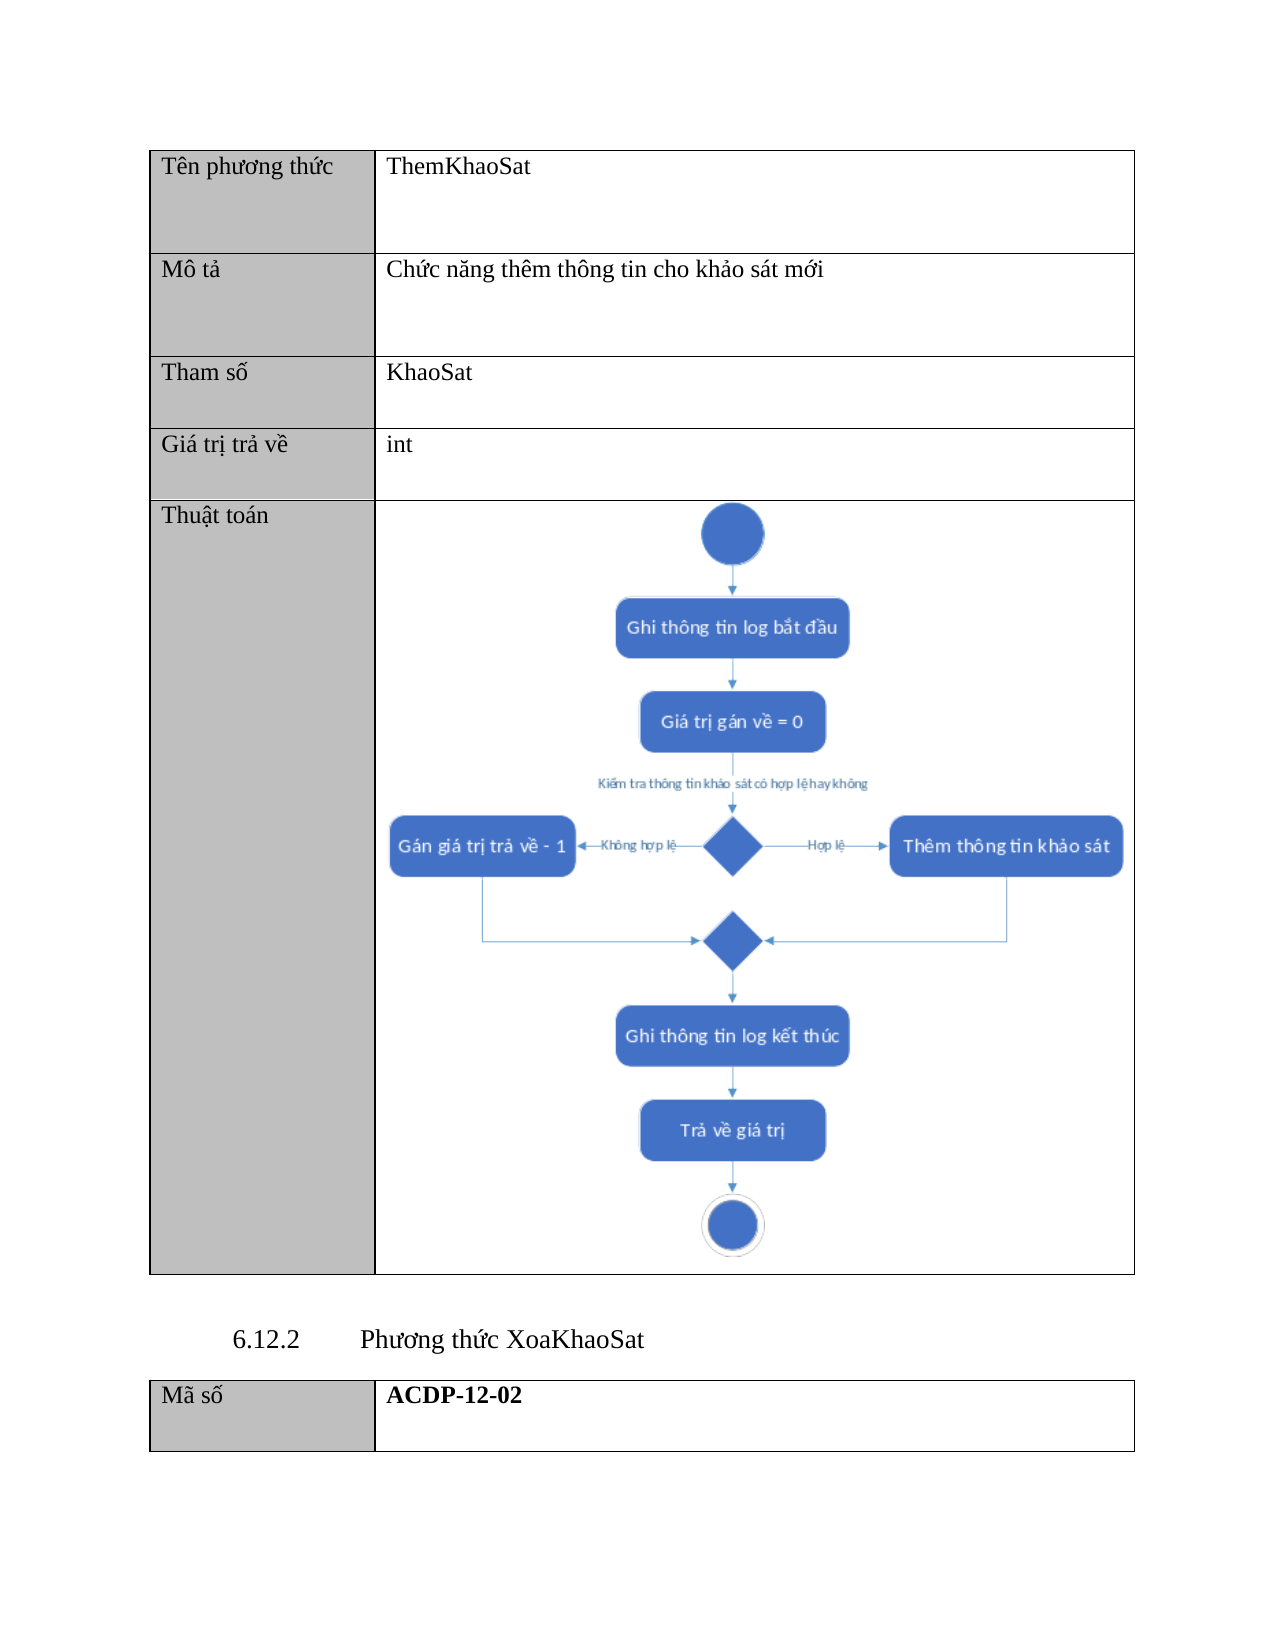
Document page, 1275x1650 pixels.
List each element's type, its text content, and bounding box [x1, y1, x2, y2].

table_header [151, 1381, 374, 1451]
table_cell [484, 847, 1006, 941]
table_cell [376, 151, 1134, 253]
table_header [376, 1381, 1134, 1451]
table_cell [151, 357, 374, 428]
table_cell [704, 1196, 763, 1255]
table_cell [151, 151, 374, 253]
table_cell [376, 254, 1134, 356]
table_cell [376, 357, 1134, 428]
list Phương thức XoaKhaoSat [300, 1323, 1125, 1354]
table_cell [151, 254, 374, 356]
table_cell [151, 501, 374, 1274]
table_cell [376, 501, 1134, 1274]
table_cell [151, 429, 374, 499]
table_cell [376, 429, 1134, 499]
